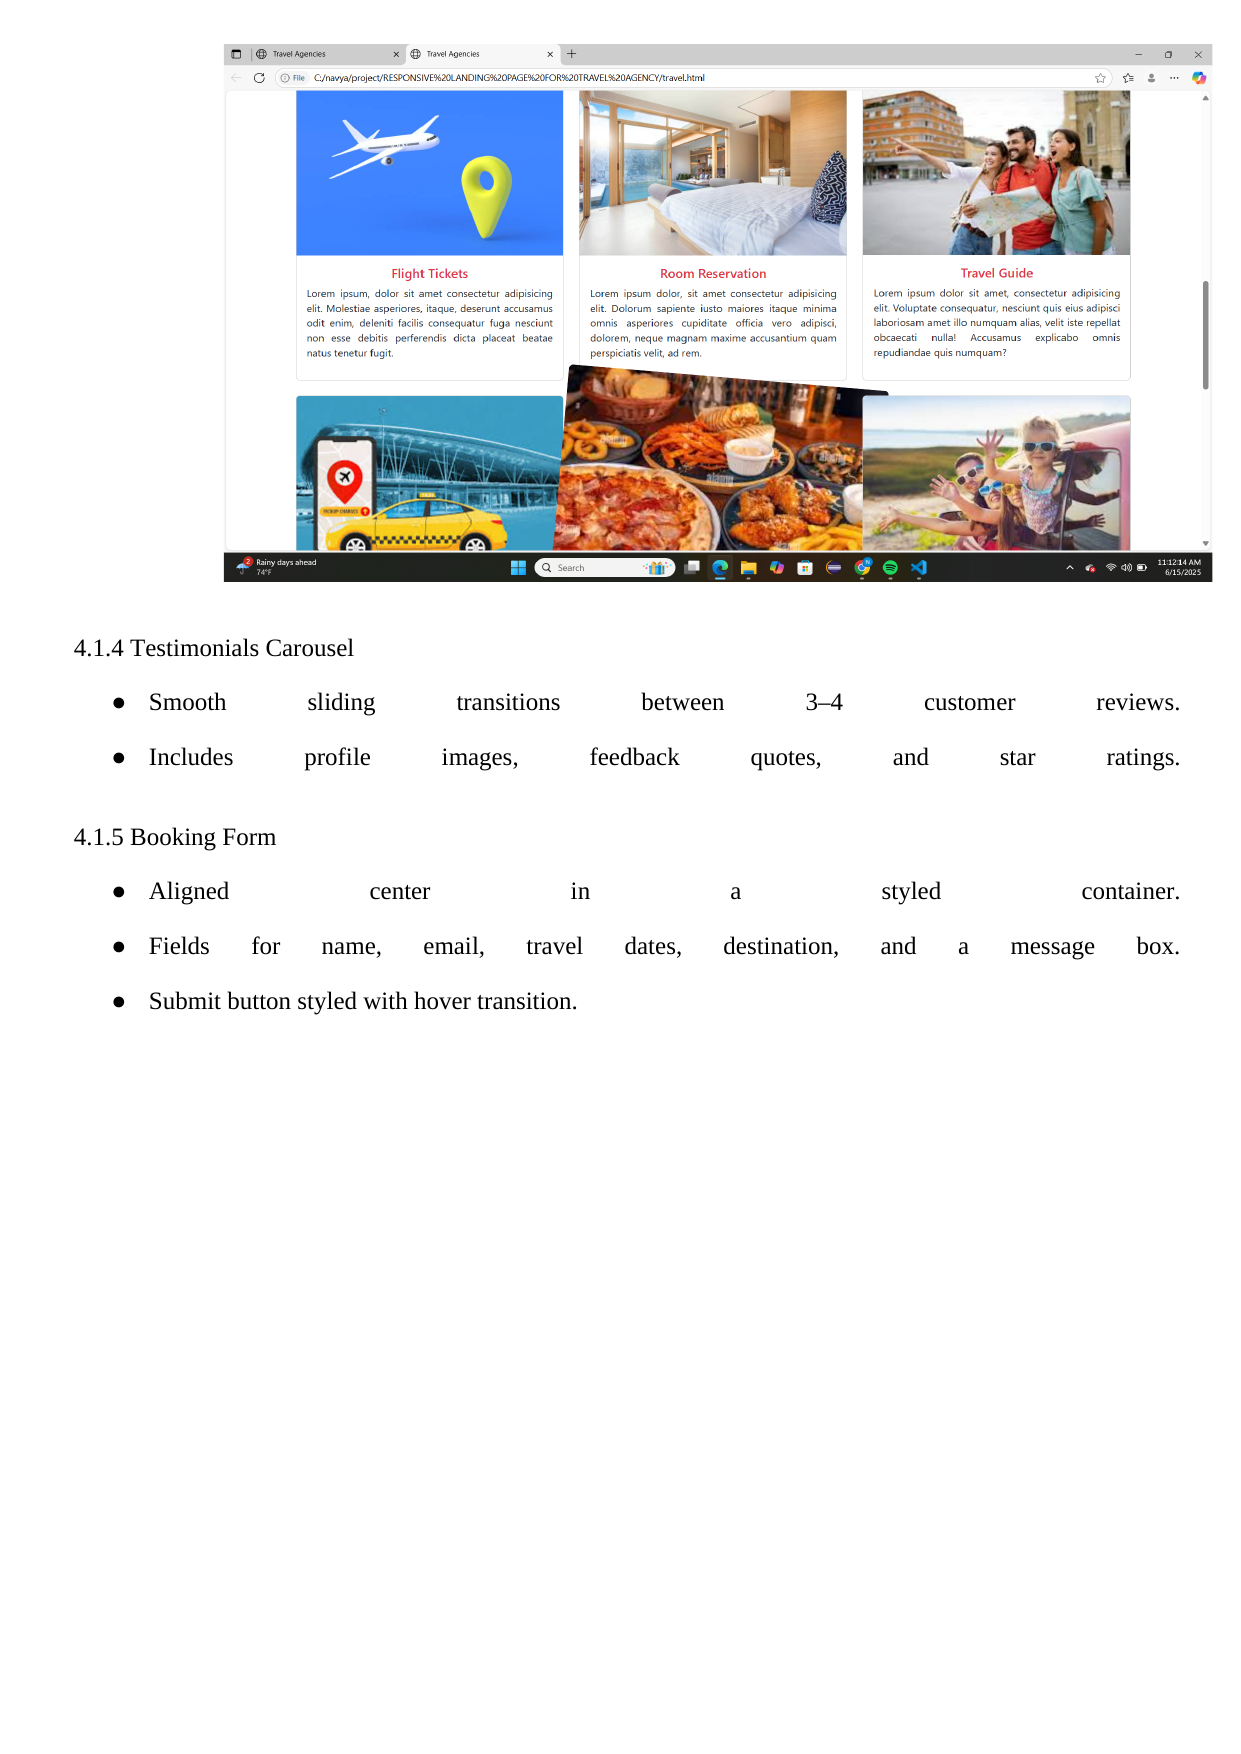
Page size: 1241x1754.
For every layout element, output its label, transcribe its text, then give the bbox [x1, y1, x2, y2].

list Aligned center in a styled container. [111, 876, 1181, 931]
picture [223, 44, 1213, 582]
list Submit button styled with hover transition. [111, 986, 1181, 1015]
subtitle 4.1.4 Testimonials Carousel [74, 633, 1181, 662]
list Includes profile images, feedback quotes, and star ratings. [111, 742, 1181, 797]
list Fields for name, email, travel dates, destination, and a message box. [111, 931, 1181, 986]
subtitle 4.1.5 Booking Form [74, 822, 1181, 851]
list Smooth sliding transitions between 3–4 customer reviews. [111, 687, 1181, 742]
